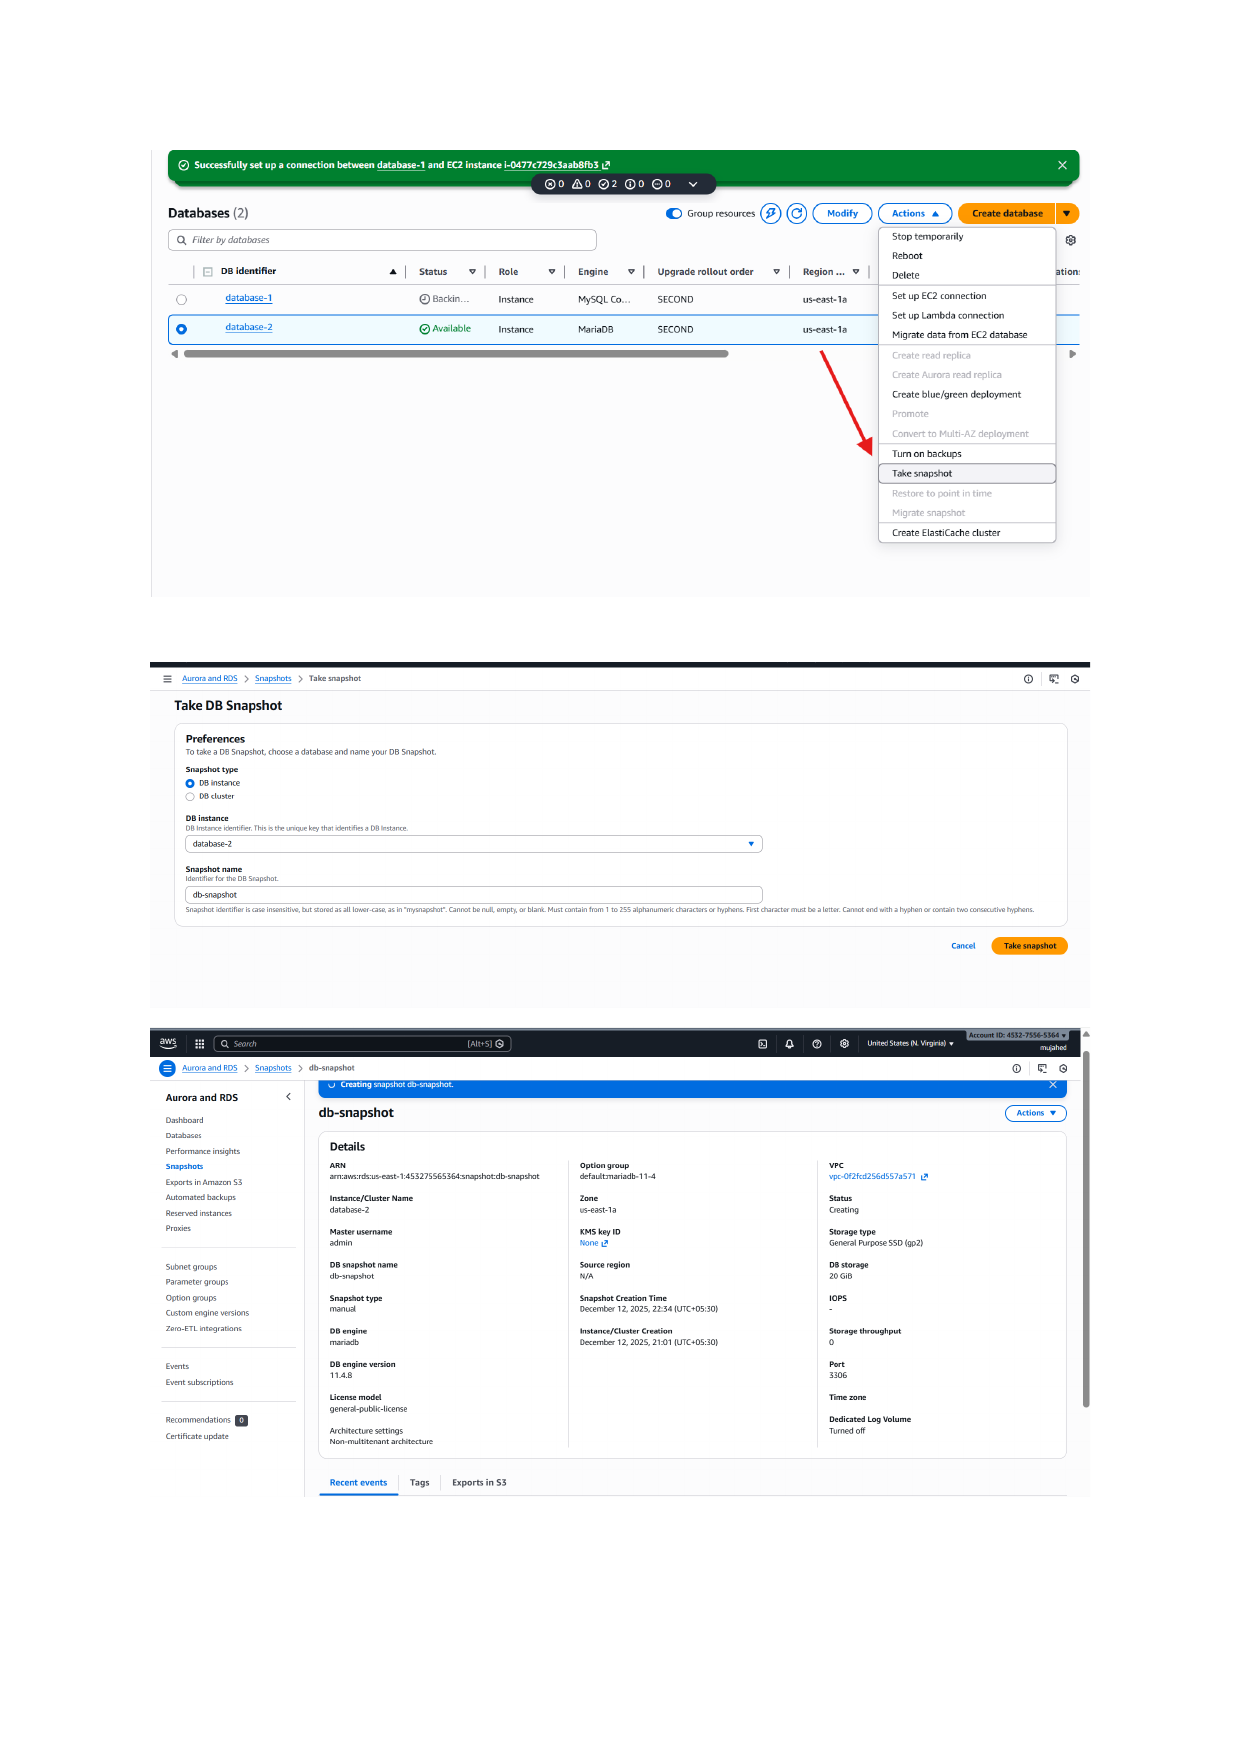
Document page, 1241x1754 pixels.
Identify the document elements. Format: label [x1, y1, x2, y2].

picture [150, 662, 1091, 1008]
picture [150, 150, 1091, 597]
picture [150, 1026, 1091, 1497]
